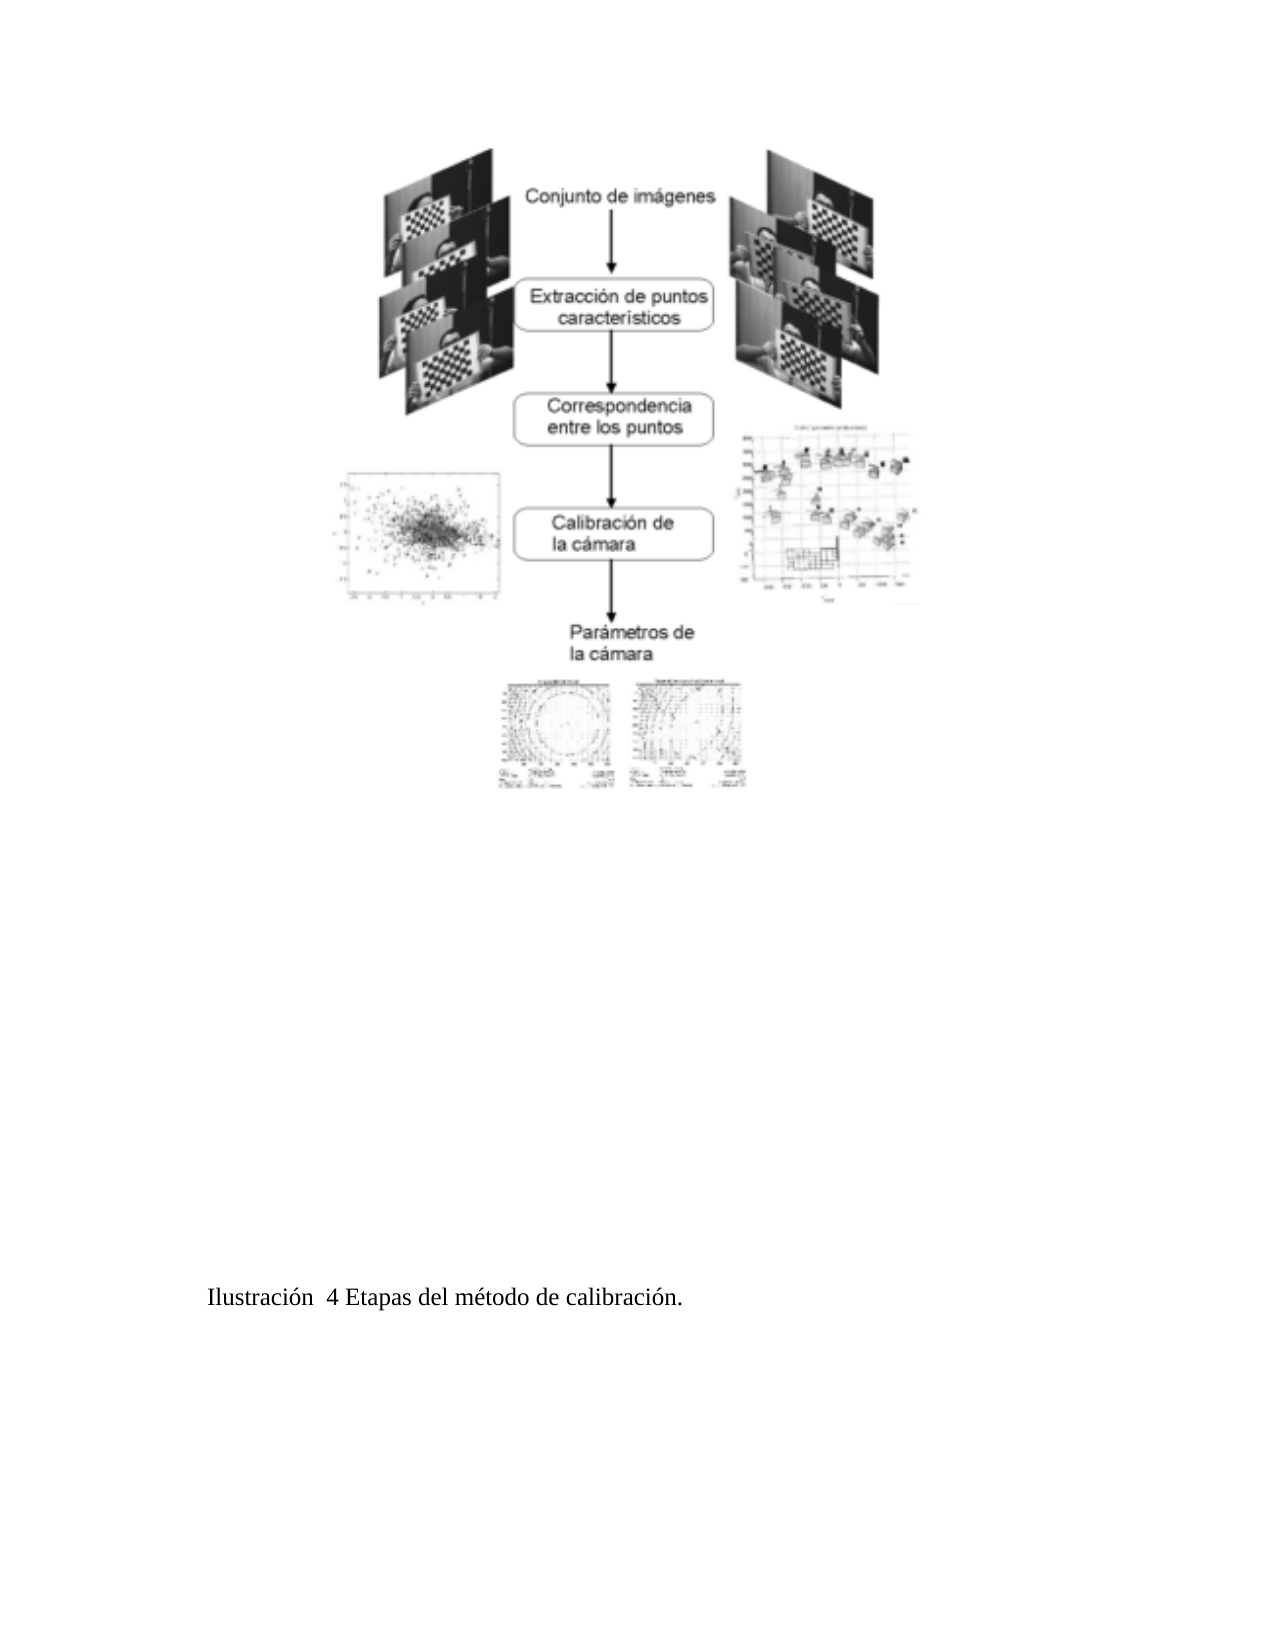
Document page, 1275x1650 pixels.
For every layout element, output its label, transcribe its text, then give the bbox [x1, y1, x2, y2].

picture [329, 147, 946, 793]
